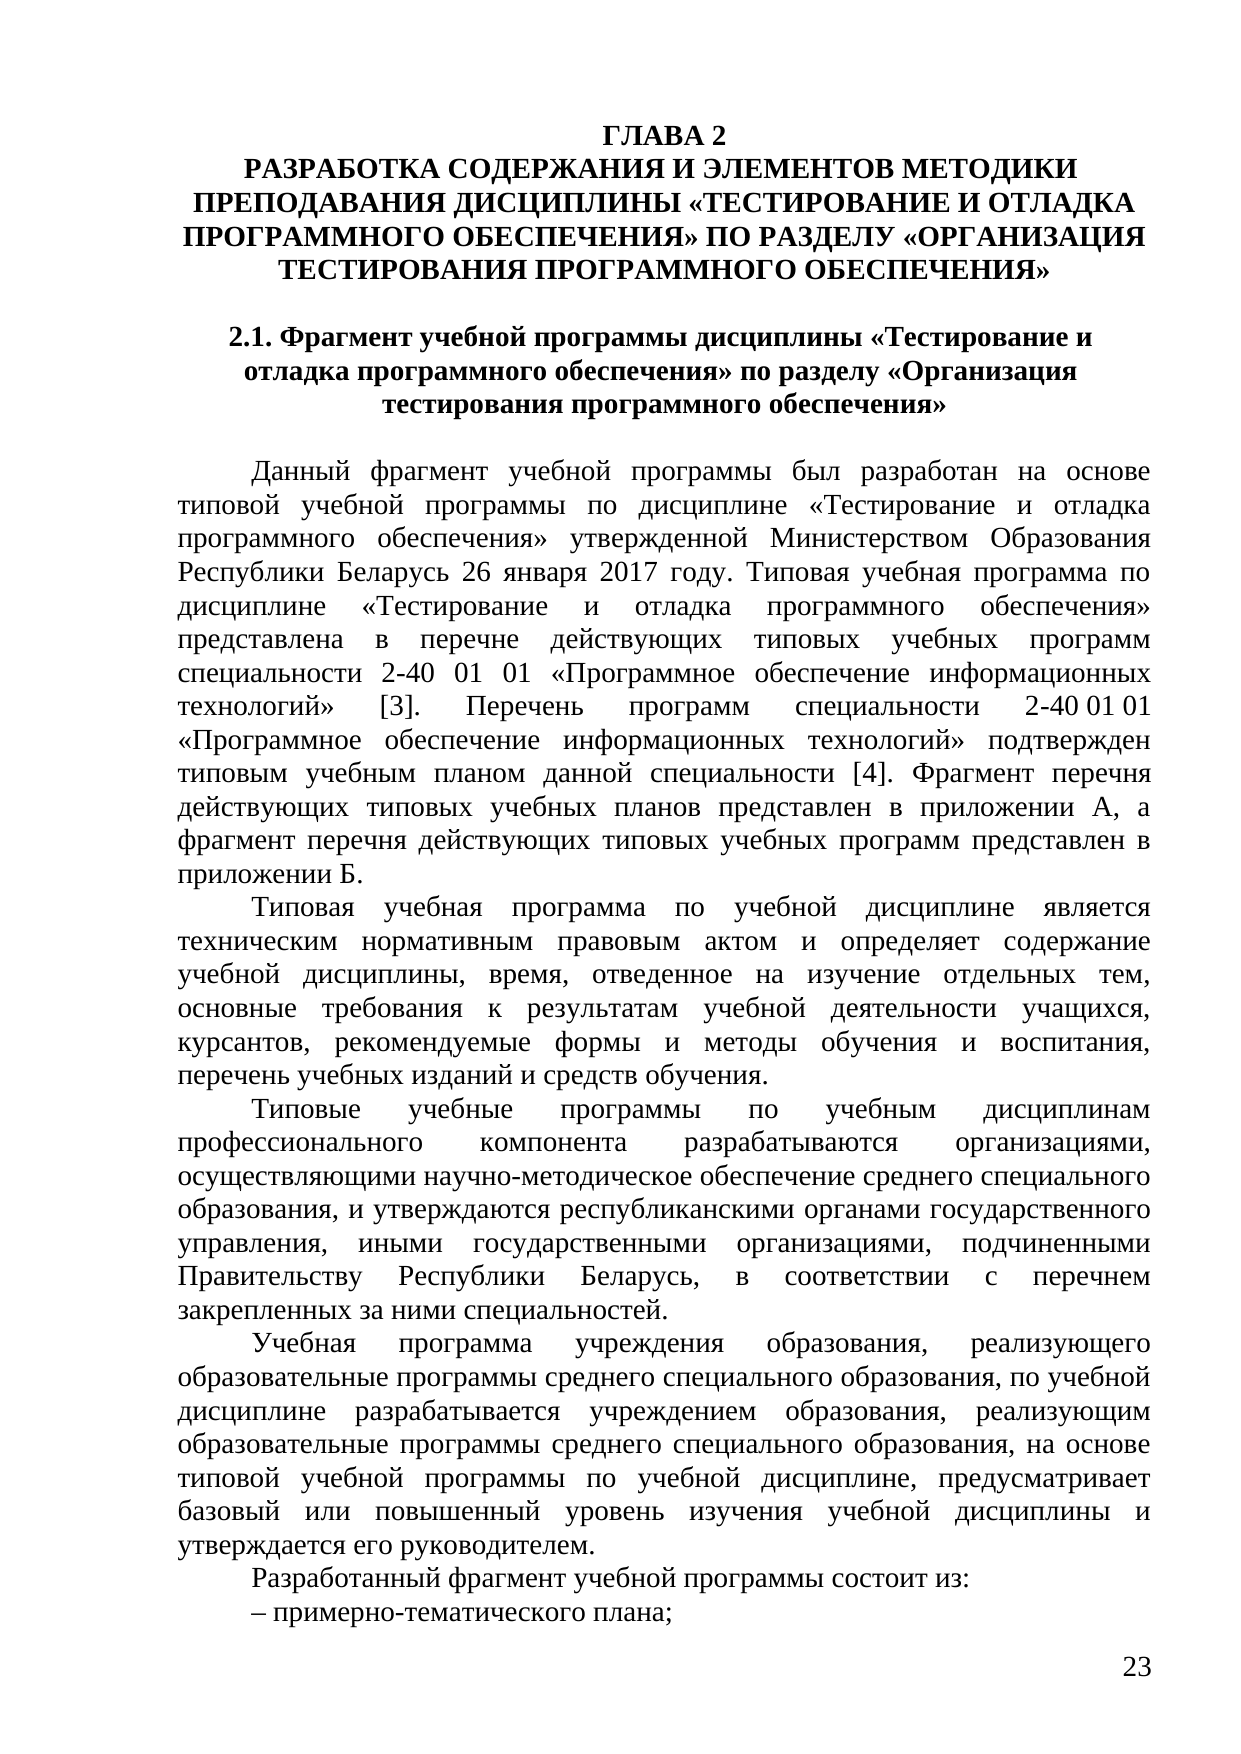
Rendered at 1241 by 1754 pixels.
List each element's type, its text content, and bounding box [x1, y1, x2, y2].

list примерно-тематического плана; [177, 1594, 1151, 1627]
text Глава 2 [177, 118, 1151, 152]
text Разработанный фрагмент учебной программы состоит из: [177, 1560, 1151, 1594]
text Типовые учебные программы по учебным дисциплинам профессионального компонента разрабатываются организациями, осуществляющими научно-методическое обеспечение среднего специального образования, и утверждаются республиканскими органами государственного управления, иными государственными организациями, подчиненными Правительству Республики Беларусь, в соответствии с перечнем закрепленных за ними специальностей. [177, 1091, 1151, 1326]
text 2.1. Фрагмент учебной программы дисциплины «Тестирование и отладка программного обеспечения» по разделу «Организация тестирования программного обеспечения» [177, 319, 1151, 420]
text Учебная программа учреждения образования, реализующего образовательные программы среднего специального образования, по учебной дисциплине разрабатывается учреждением образования, реализующим образовательные программы среднего специального образования, на основе типовой учебной программы по учебной дисциплине, предусматривает базовый или повышенный уровень изучения учебной дисциплины и утверждается его руководителем. [177, 1326, 1151, 1560]
text Разработка содержания и элементов методики преподавания дисциплины «Тестирование и отладка программного обеспечения» по разделу «Организация тестирования программного обеспечения» [177, 152, 1151, 286]
text Типовая учебная программа по учебной дисциплине является техническим нормативным правовым актом и определяет содержание учебной дисциплины, время, отведенное на изучение отдельных тем, основные требования к результатам учебной деятельности учащихся, курсантов, рекомендуемые формы и методы обучения и воспитания, перечень учебных изданий и средств обучения. [177, 889, 1151, 1091]
text Данный фрагмент учебной программы был разработан на основе типовой учебной программы по дисциплине «Тестирование и отладка программного обеспечения» утвержденной Министерством Образования Республики Беларусь 26 января 2017 году. Типовая учебная программа по дисциплине «Тестирование и отладка программного обеспечения» представлена в перечне действующих типовых учебных программ специальности 2-40 01 01 «Программное обеспечение информационных технологий» [3]. Перечень программ специальности 2-40 01 01 «Программное обеспечение информационных технологий» подтвержден типовым учебным планом данной специальности [4]. Фрагмент перечня действующих типовых учебных планов представлен в приложении А, а фрагмент перечня действующих типовых учебных программ представлен в приложении Б. [177, 453, 1151, 889]
